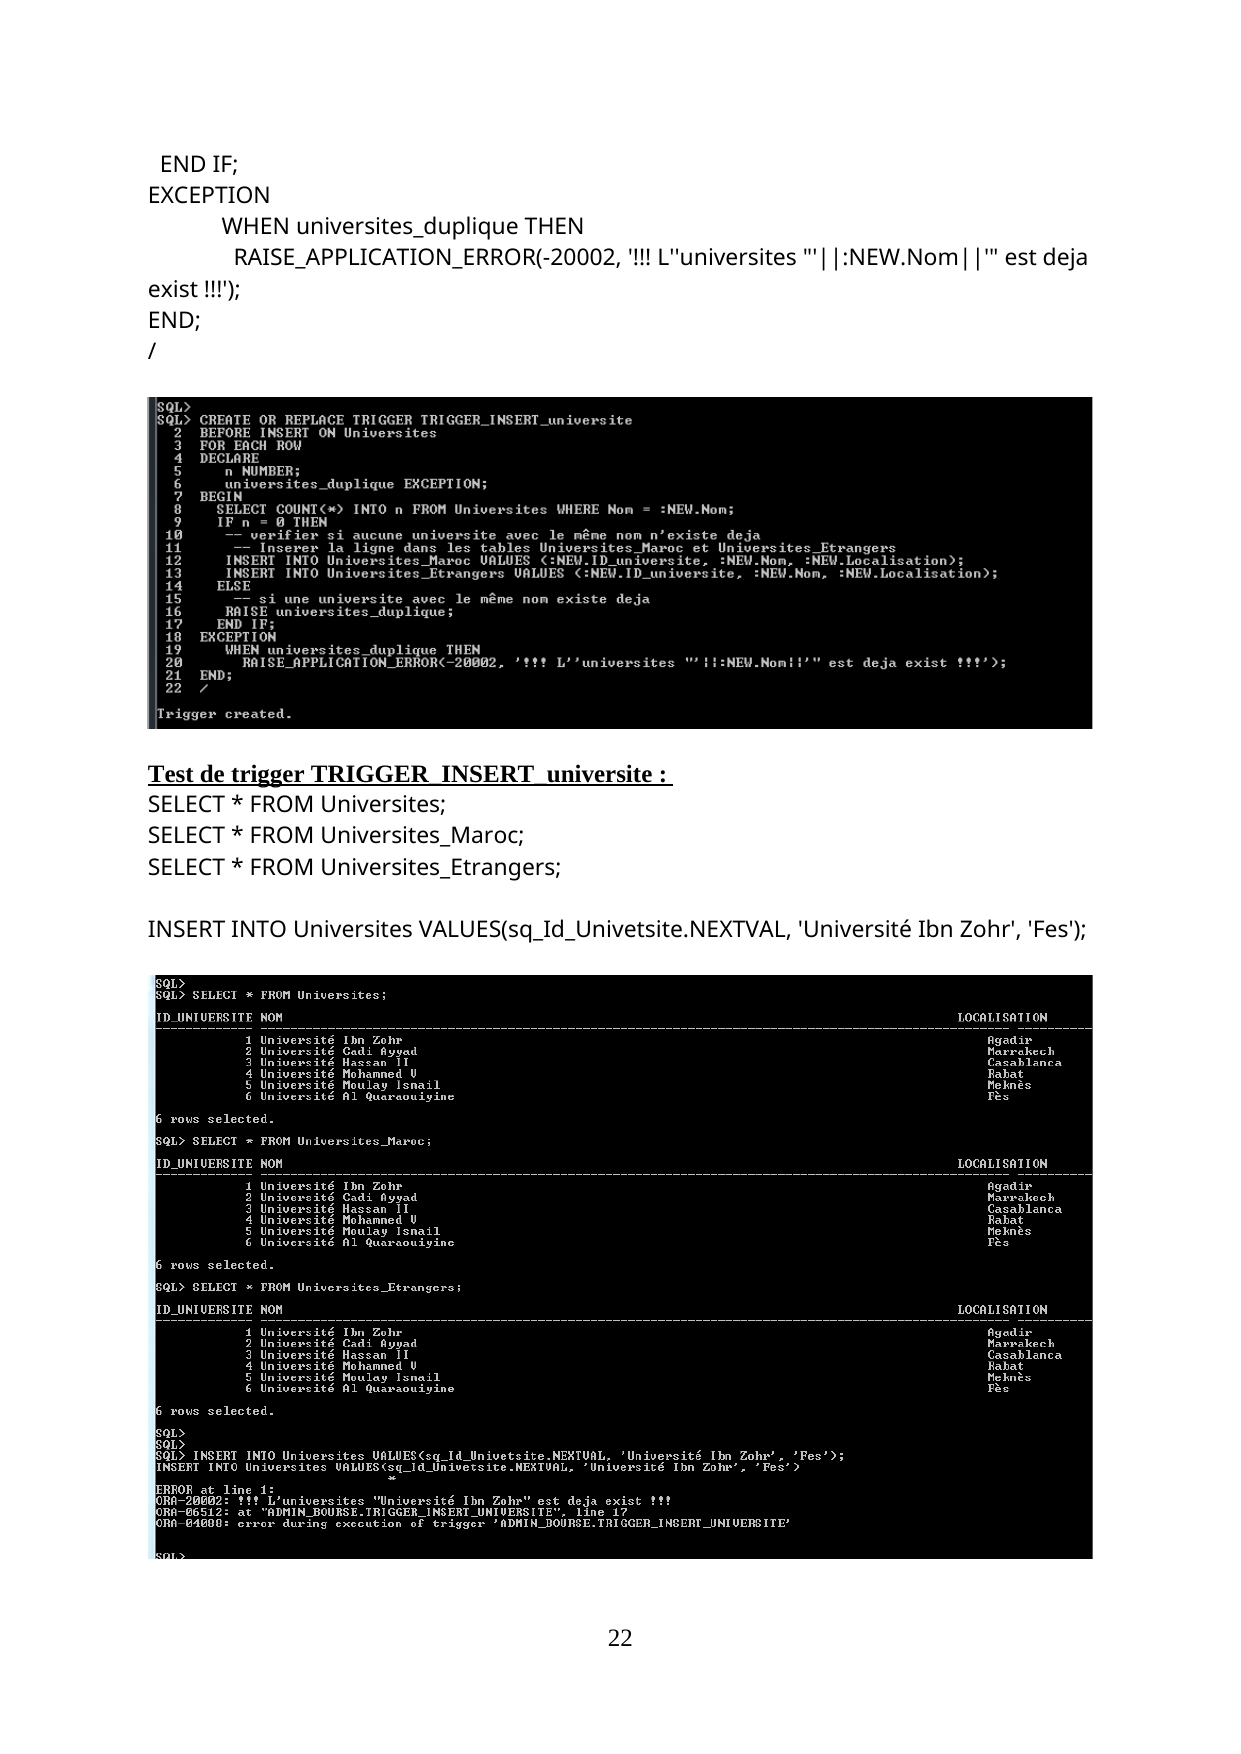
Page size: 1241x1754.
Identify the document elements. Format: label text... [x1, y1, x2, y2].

text / [148, 335, 1093, 366]
text RAISE_APPLICATION_ERROR(-20002, '!!! L''universites "'||:NEW.Nom||'" est deja exist !!!'); [148, 241, 1093, 304]
text SELECT * FROM Universites_Maroc; [148, 819, 1093, 851]
text END IF; [148, 148, 1093, 179]
text WHEN universites_duplique THEN [148, 210, 1093, 241]
text SELECT * FROM Universites_Etrangers; [148, 851, 1093, 882]
text INSERT INTO Universites VALUES(sq_Id_Univetsite.NEXTVAL, 'Université Ibn Zohr', 'Fes'); [148, 913, 1093, 944]
text SELECT * FROM Universites; [148, 788, 1093, 819]
text END; [148, 304, 1093, 335]
text EXCEPTION [148, 179, 1093, 210]
text Test de trigger TRIGGER_INSERT_universite : [148, 759, 1093, 788]
picture [147, 975, 1093, 1559]
picture [147, 397, 1093, 729]
